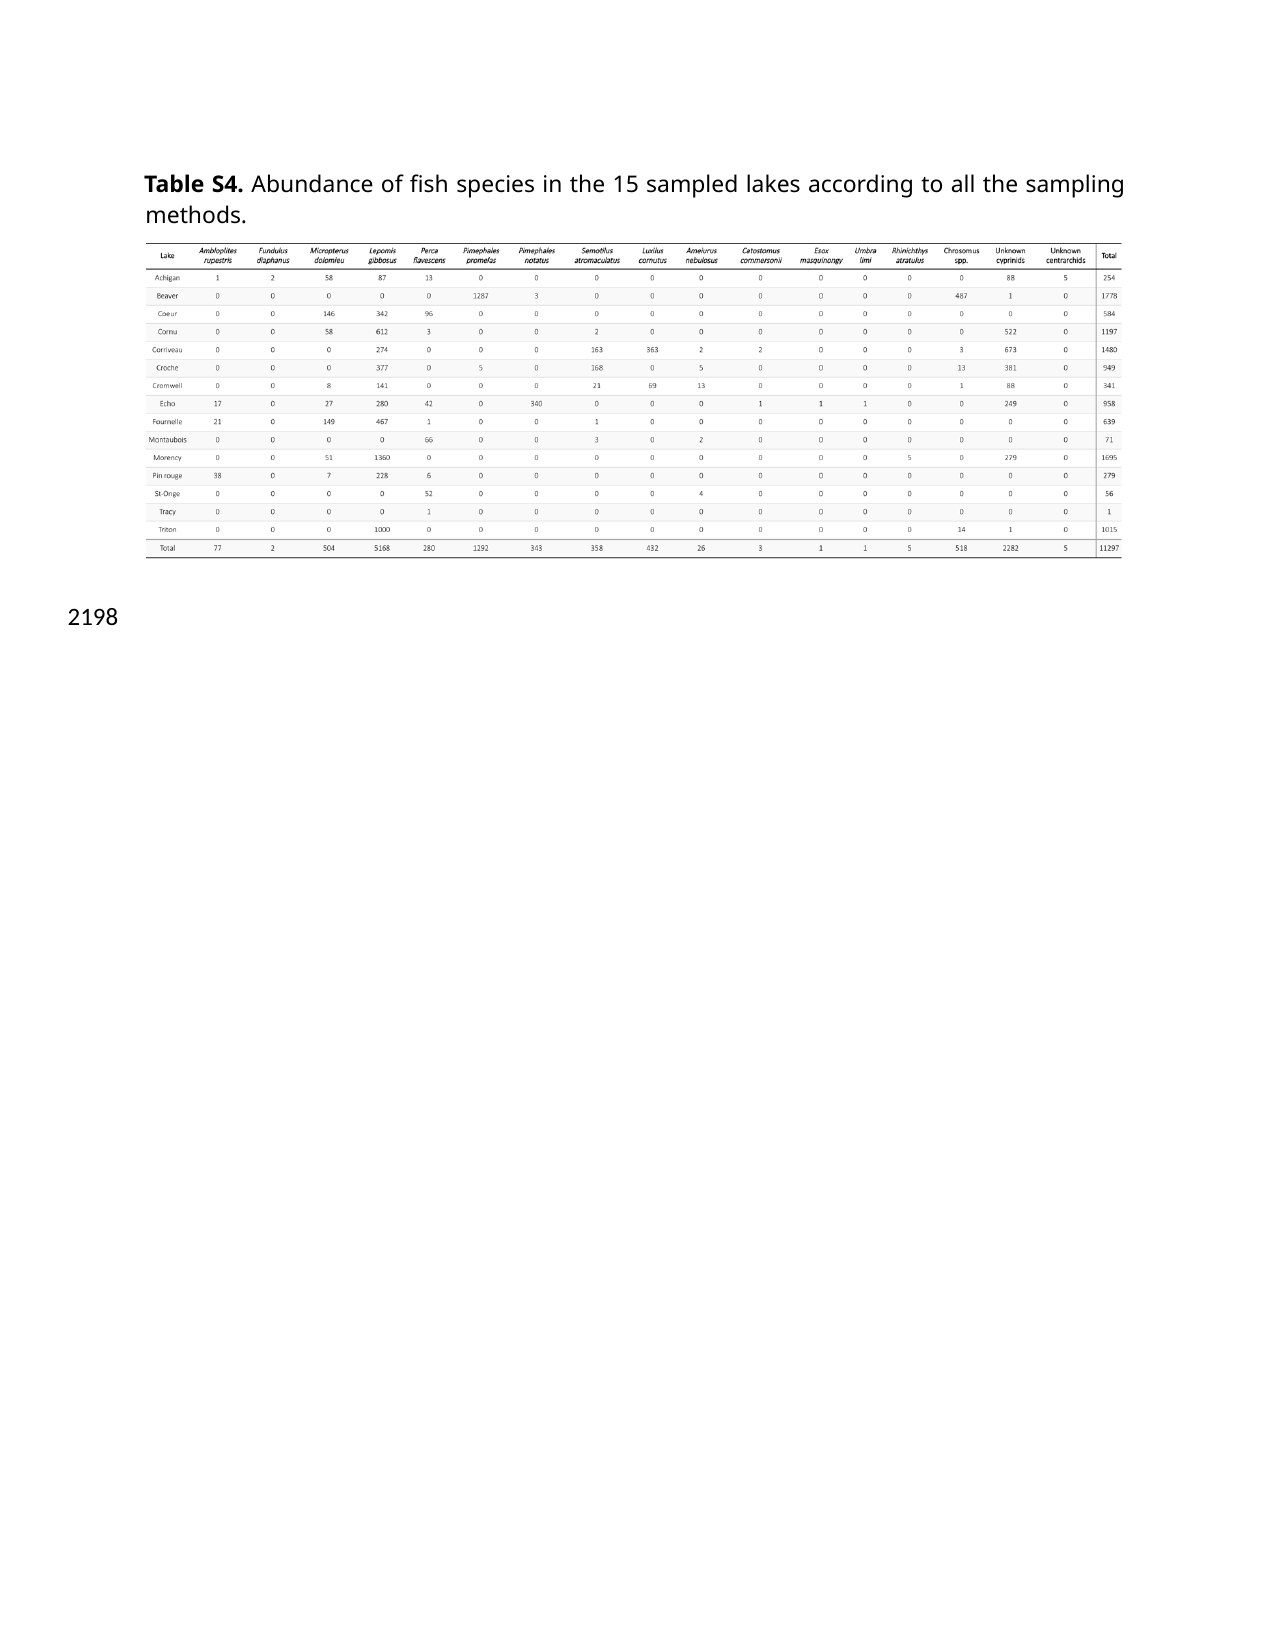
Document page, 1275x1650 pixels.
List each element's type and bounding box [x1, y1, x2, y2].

picture [143, 242, 1124, 560]
